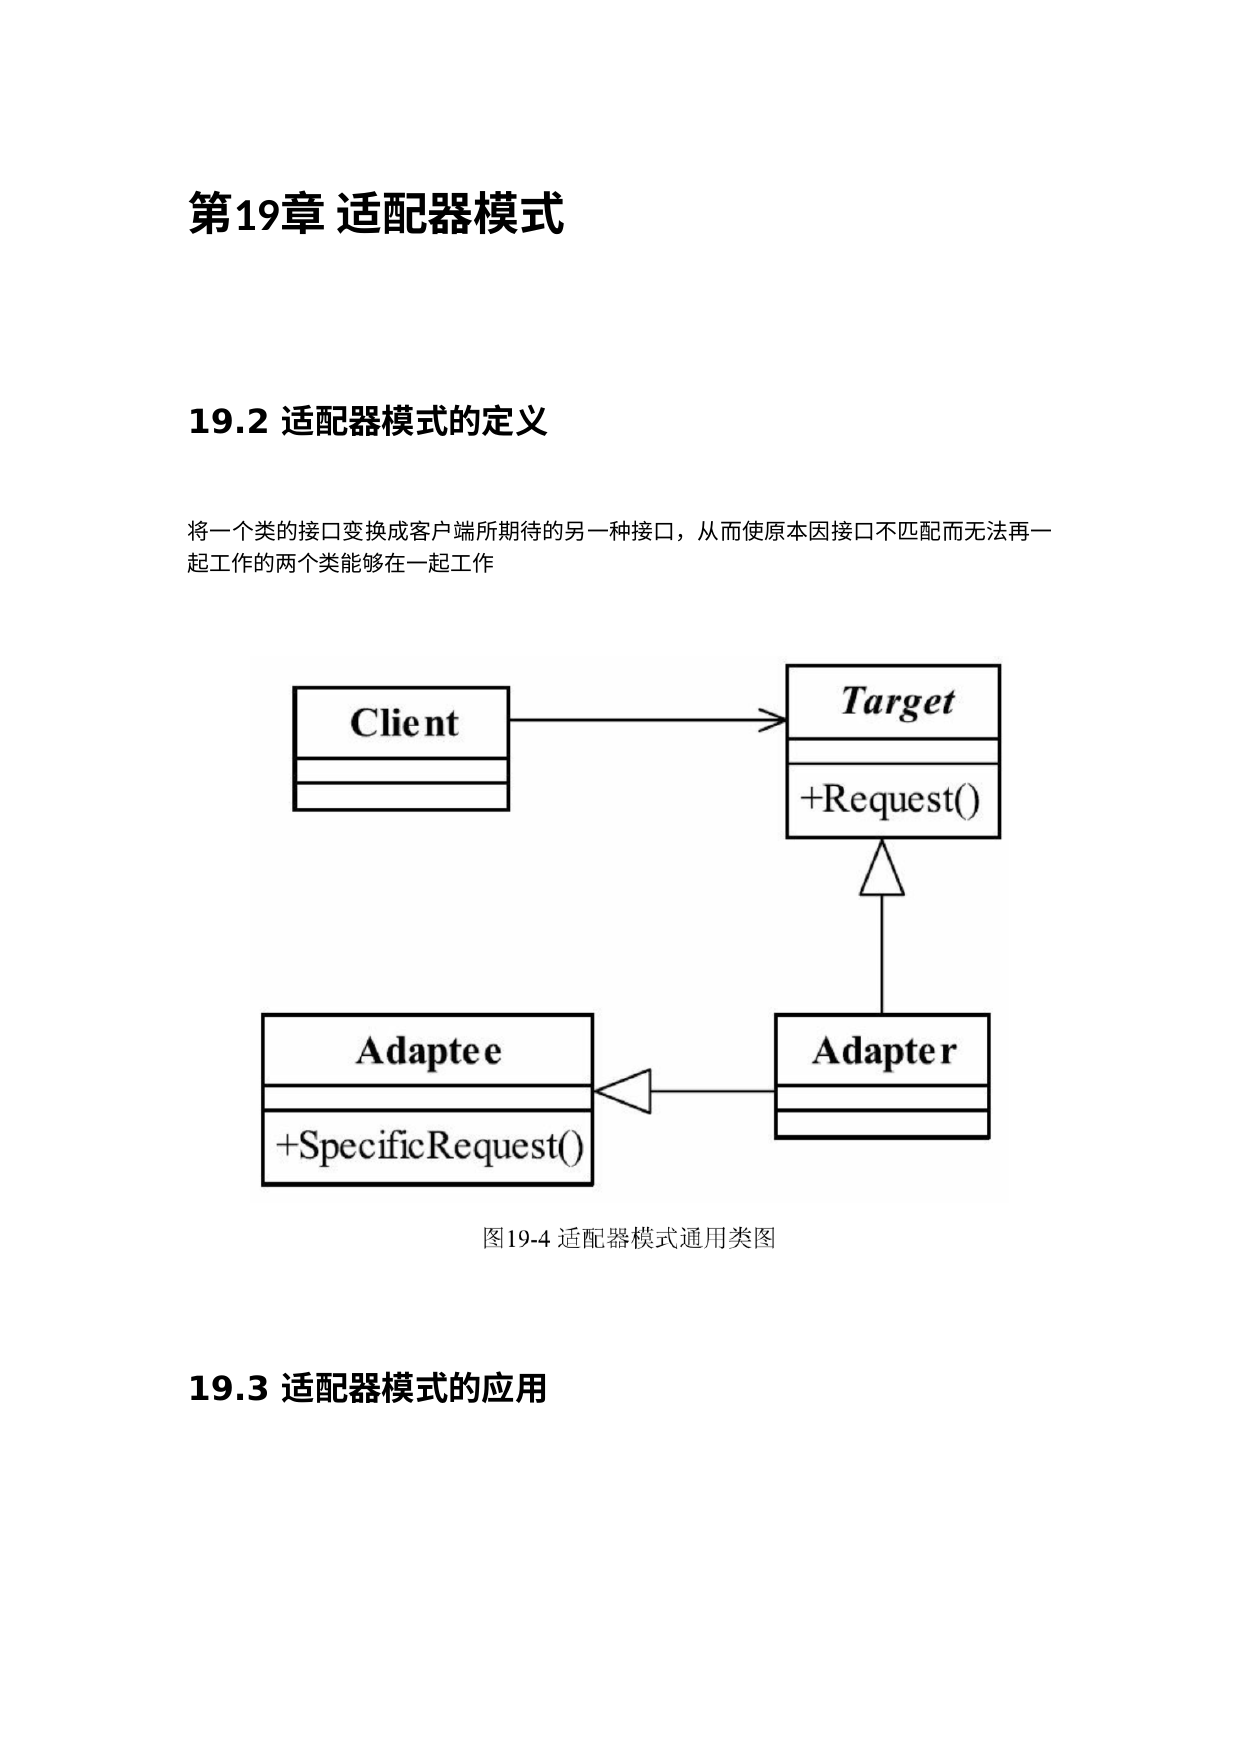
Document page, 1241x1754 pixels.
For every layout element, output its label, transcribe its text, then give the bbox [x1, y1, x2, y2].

subtitle 19.2 适配器模式的定义 [187, 387, 1053, 452]
text 将一个类的接口变换成客户端所期待的另一种接口，从而使原本因接口不匹配而无法再一起工作的两个类能够在一起工作 [187, 513, 1053, 578]
subtitle 适配器模式 [187, 162, 1053, 259]
subtitle 19.3 适配器模式的应用 [187, 1353, 1053, 1418]
picture [187, 643, 1053, 1261]
